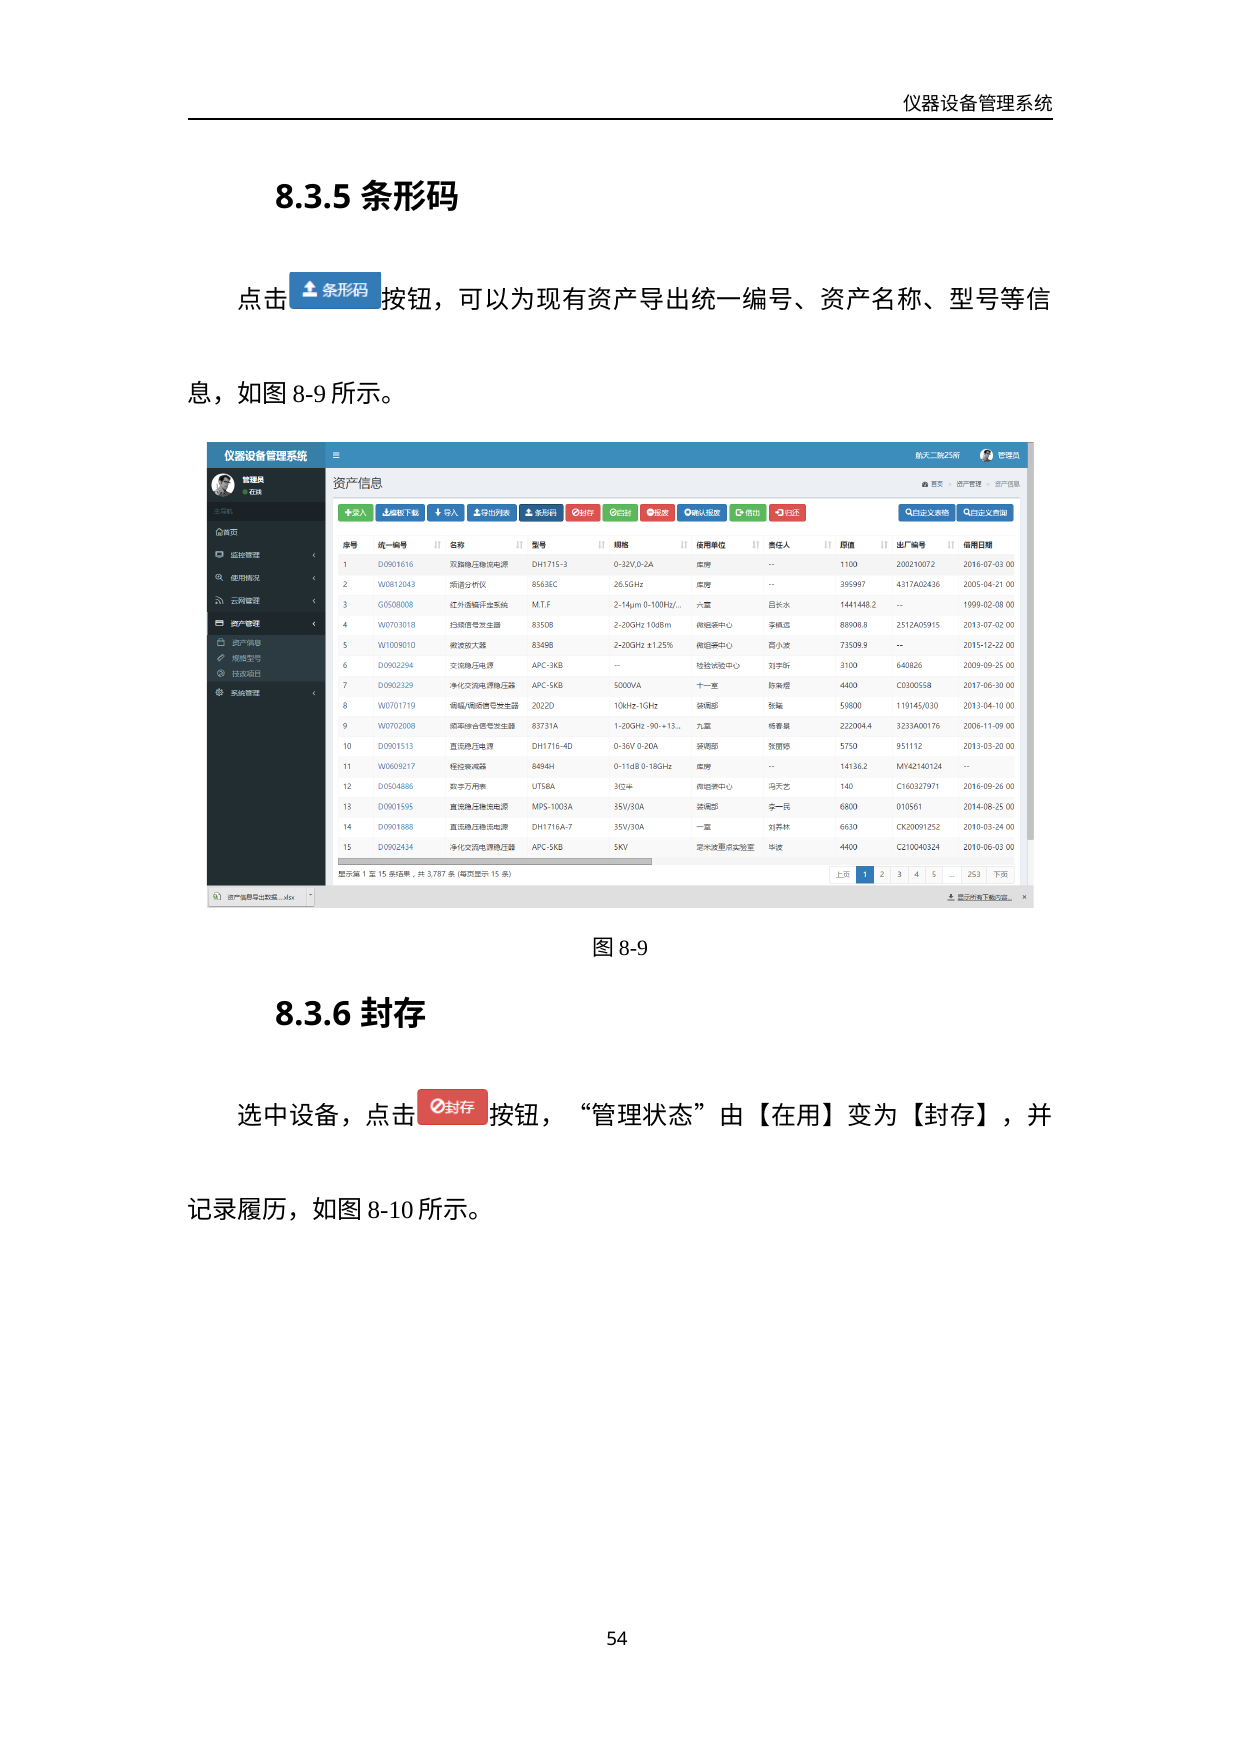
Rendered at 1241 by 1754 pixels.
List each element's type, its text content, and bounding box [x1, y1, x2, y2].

subtitle 8.3.6 封存 [275, 978, 1053, 1043]
text 图8-9 [187, 930, 1053, 962]
text 点击按钮，可以为现有资产导出统一编号、资产名称、型号等信息，如图8-9所示。 [187, 262, 1053, 424]
subtitle 8.3.5 条形码 [275, 162, 1053, 227]
picture [289, 272, 382, 309]
picture [417, 1089, 489, 1125]
text 选中设备，点击按钮，“管理状态”由【在用】变为【封存】，并记录履历，如图8-10所示。 [187, 1078, 1053, 1241]
picture [206, 442, 1034, 908]
